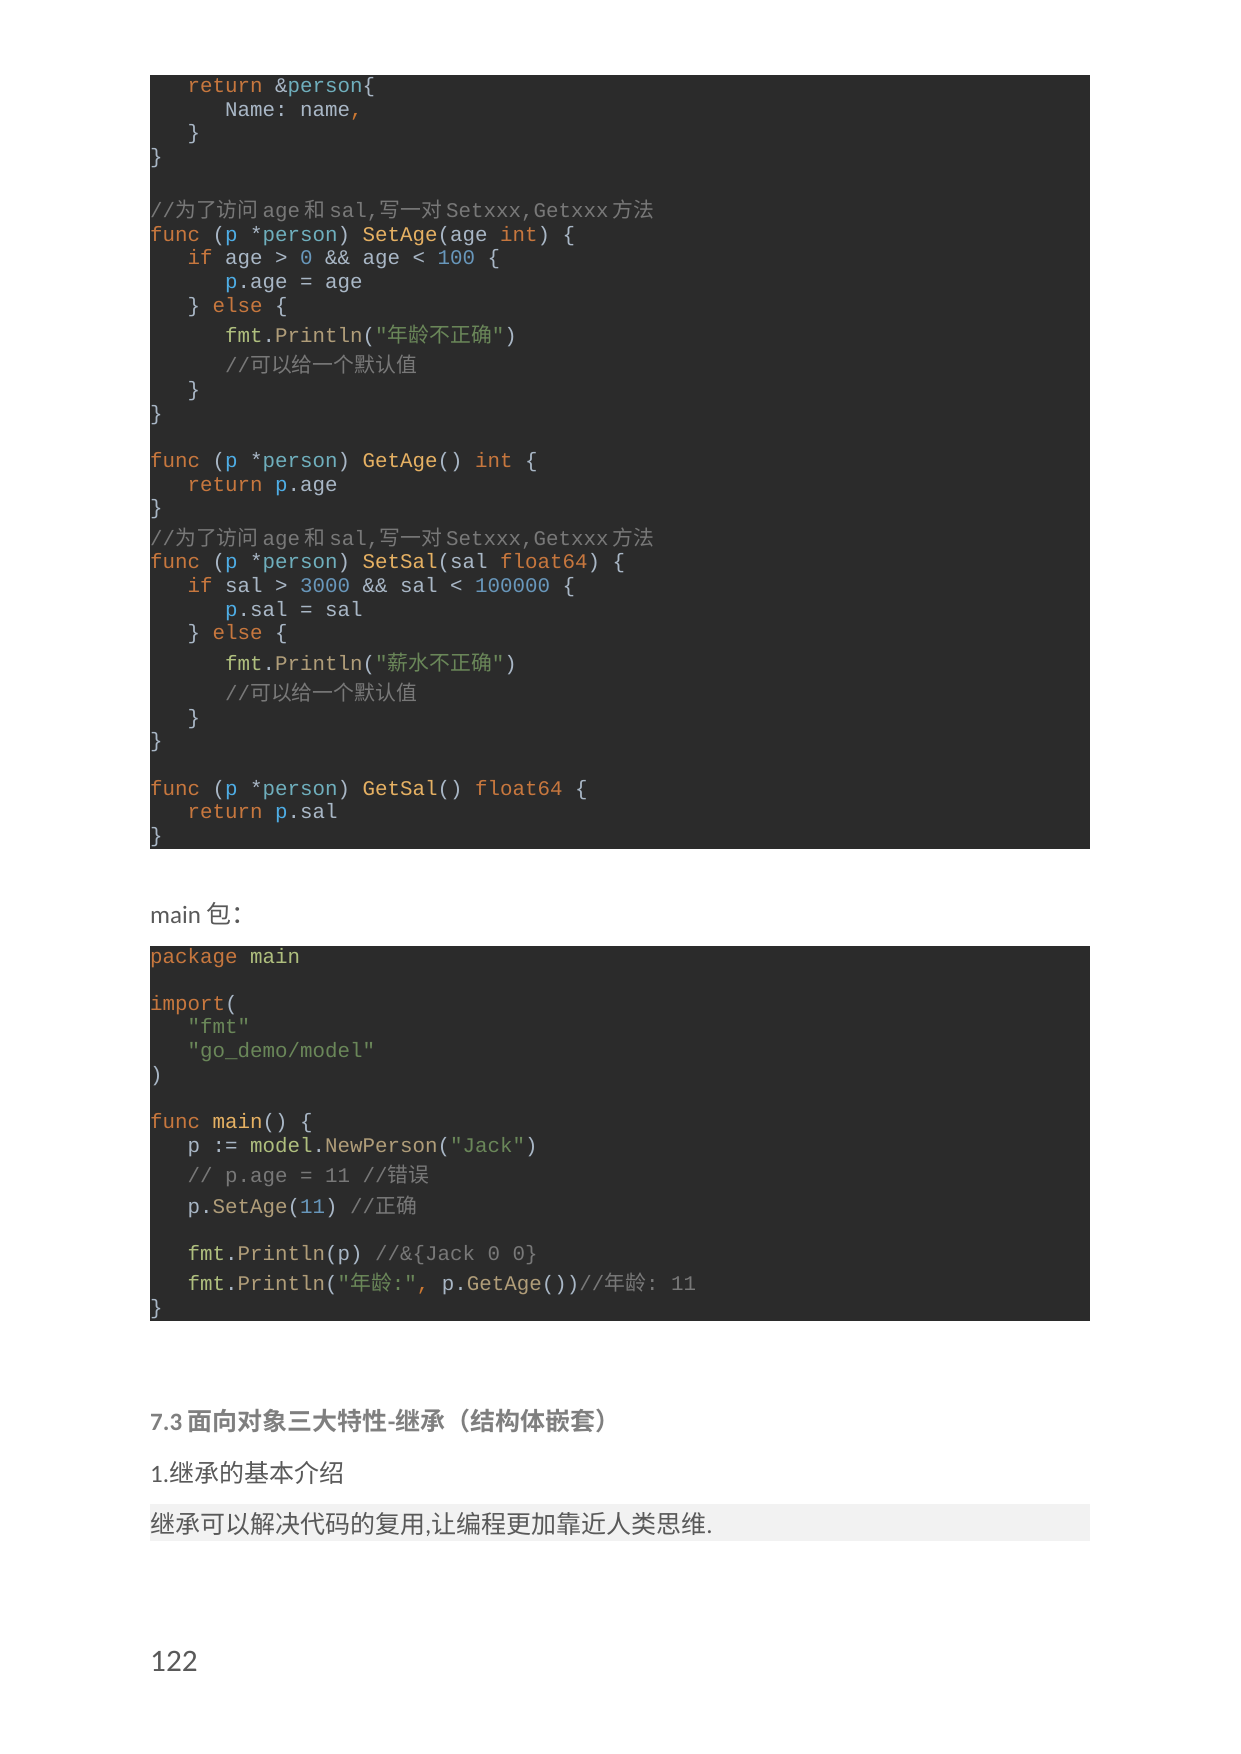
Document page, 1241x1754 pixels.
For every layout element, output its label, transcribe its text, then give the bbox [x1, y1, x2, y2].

subtitle 7.3 面向对象三大特性-继承（结构体嵌套） [150, 1401, 1090, 1438]
text main包： [150, 894, 1090, 930]
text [150, 75, 1090, 849]
text 继承可以解决代码的复用,让编程更加靠近人类思维. [150, 1504, 1090, 1541]
text package main import( "fmt" "go_demo/model" ) func main() { p := model.NewPerson("Jack") // p.age = 11 //错误 p.SetAge(11) //正确 fmt.Println(p) //&{Jack 0 0} fmt.Println("年龄:", p.GetAge())//年龄: 11 } [150, 946, 1090, 1321]
text 1.继承的基本介绍 [150, 1453, 1090, 1489]
